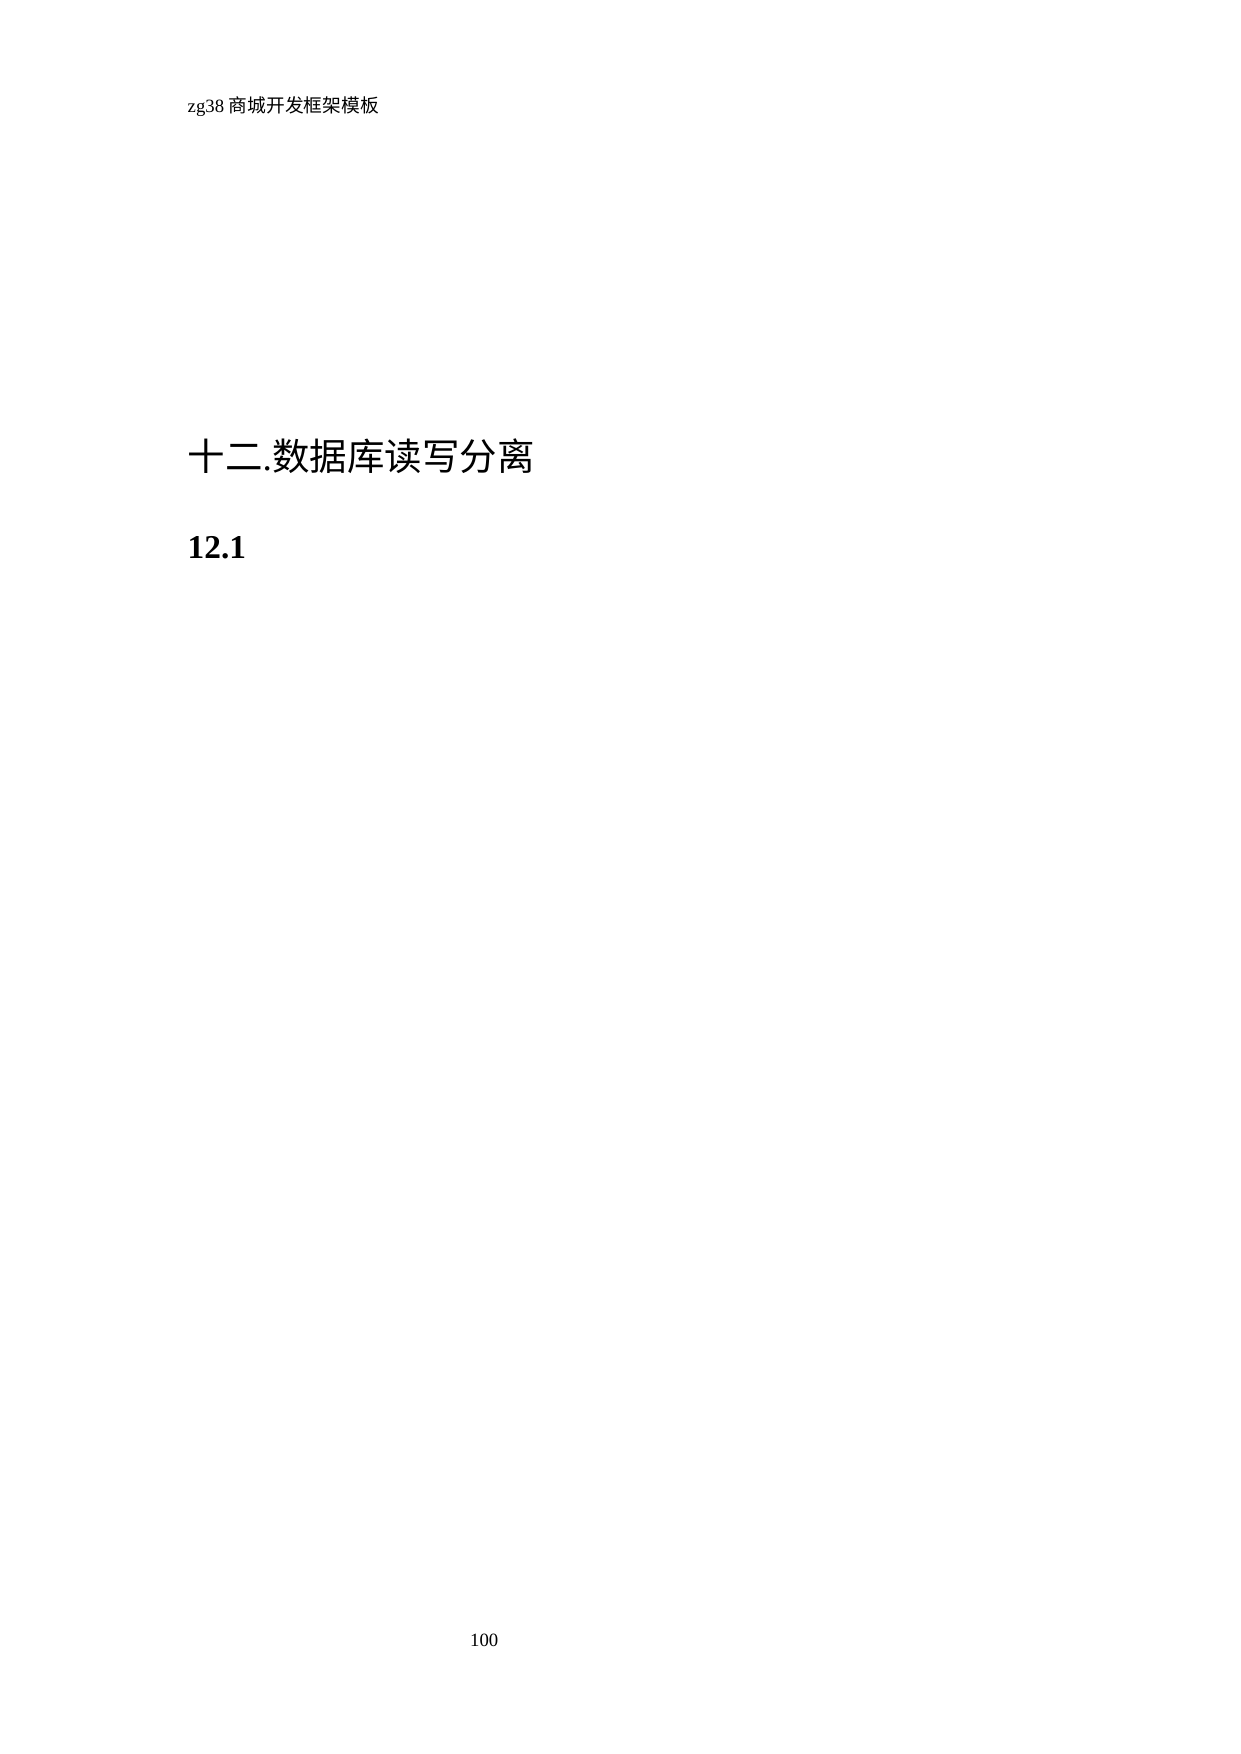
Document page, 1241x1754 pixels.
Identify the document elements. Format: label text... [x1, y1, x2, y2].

subtitle 十二.数据库读写分离 [187, 422, 1053, 487]
subtitle 12.1 [187, 514, 1053, 579]
